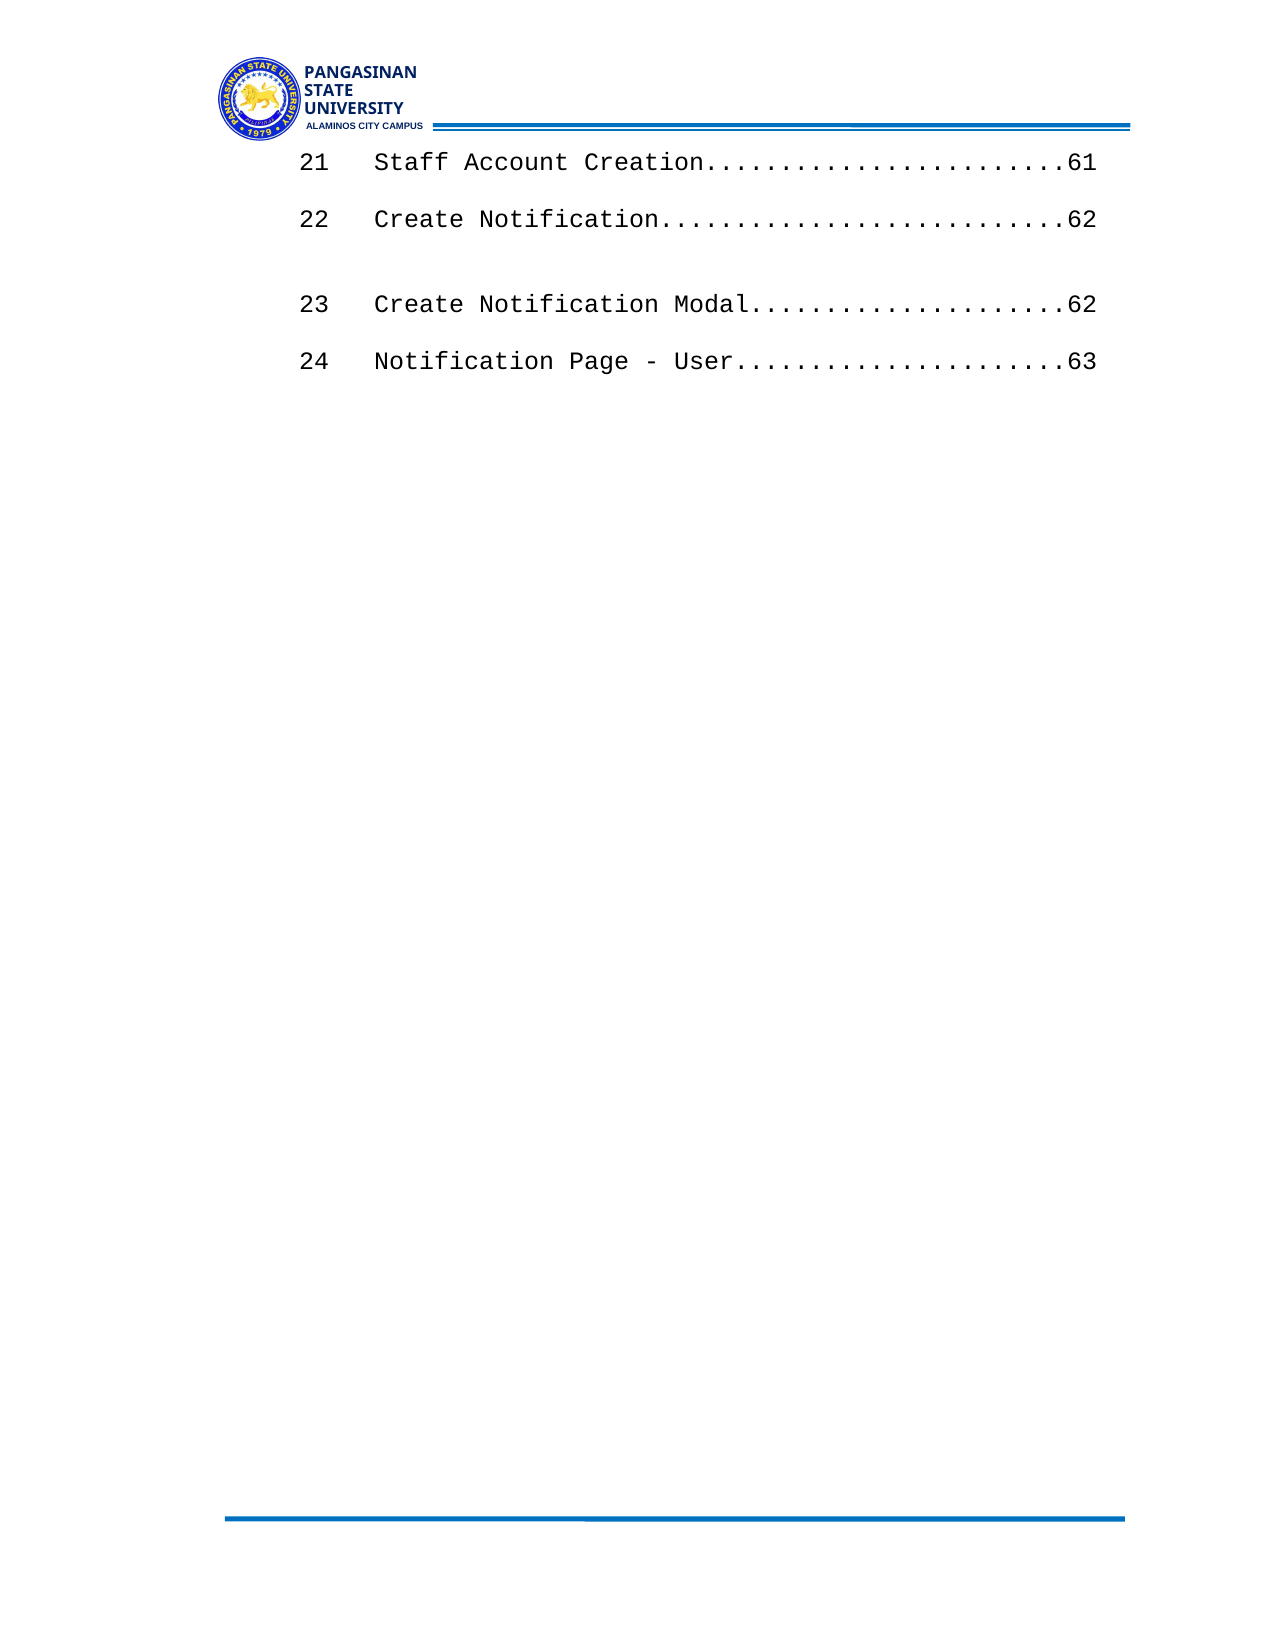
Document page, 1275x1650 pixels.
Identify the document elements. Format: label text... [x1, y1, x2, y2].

picture [218, 57, 301, 141]
text 24 Notification Page - User 63 [225, 349, 1125, 377]
text 22 Create Notification 62 [225, 207, 1125, 235]
text 21 Staff Account Creation 61 [225, 150, 1125, 178]
text 23 Create Notification Modal 62 [225, 292, 1125, 320]
